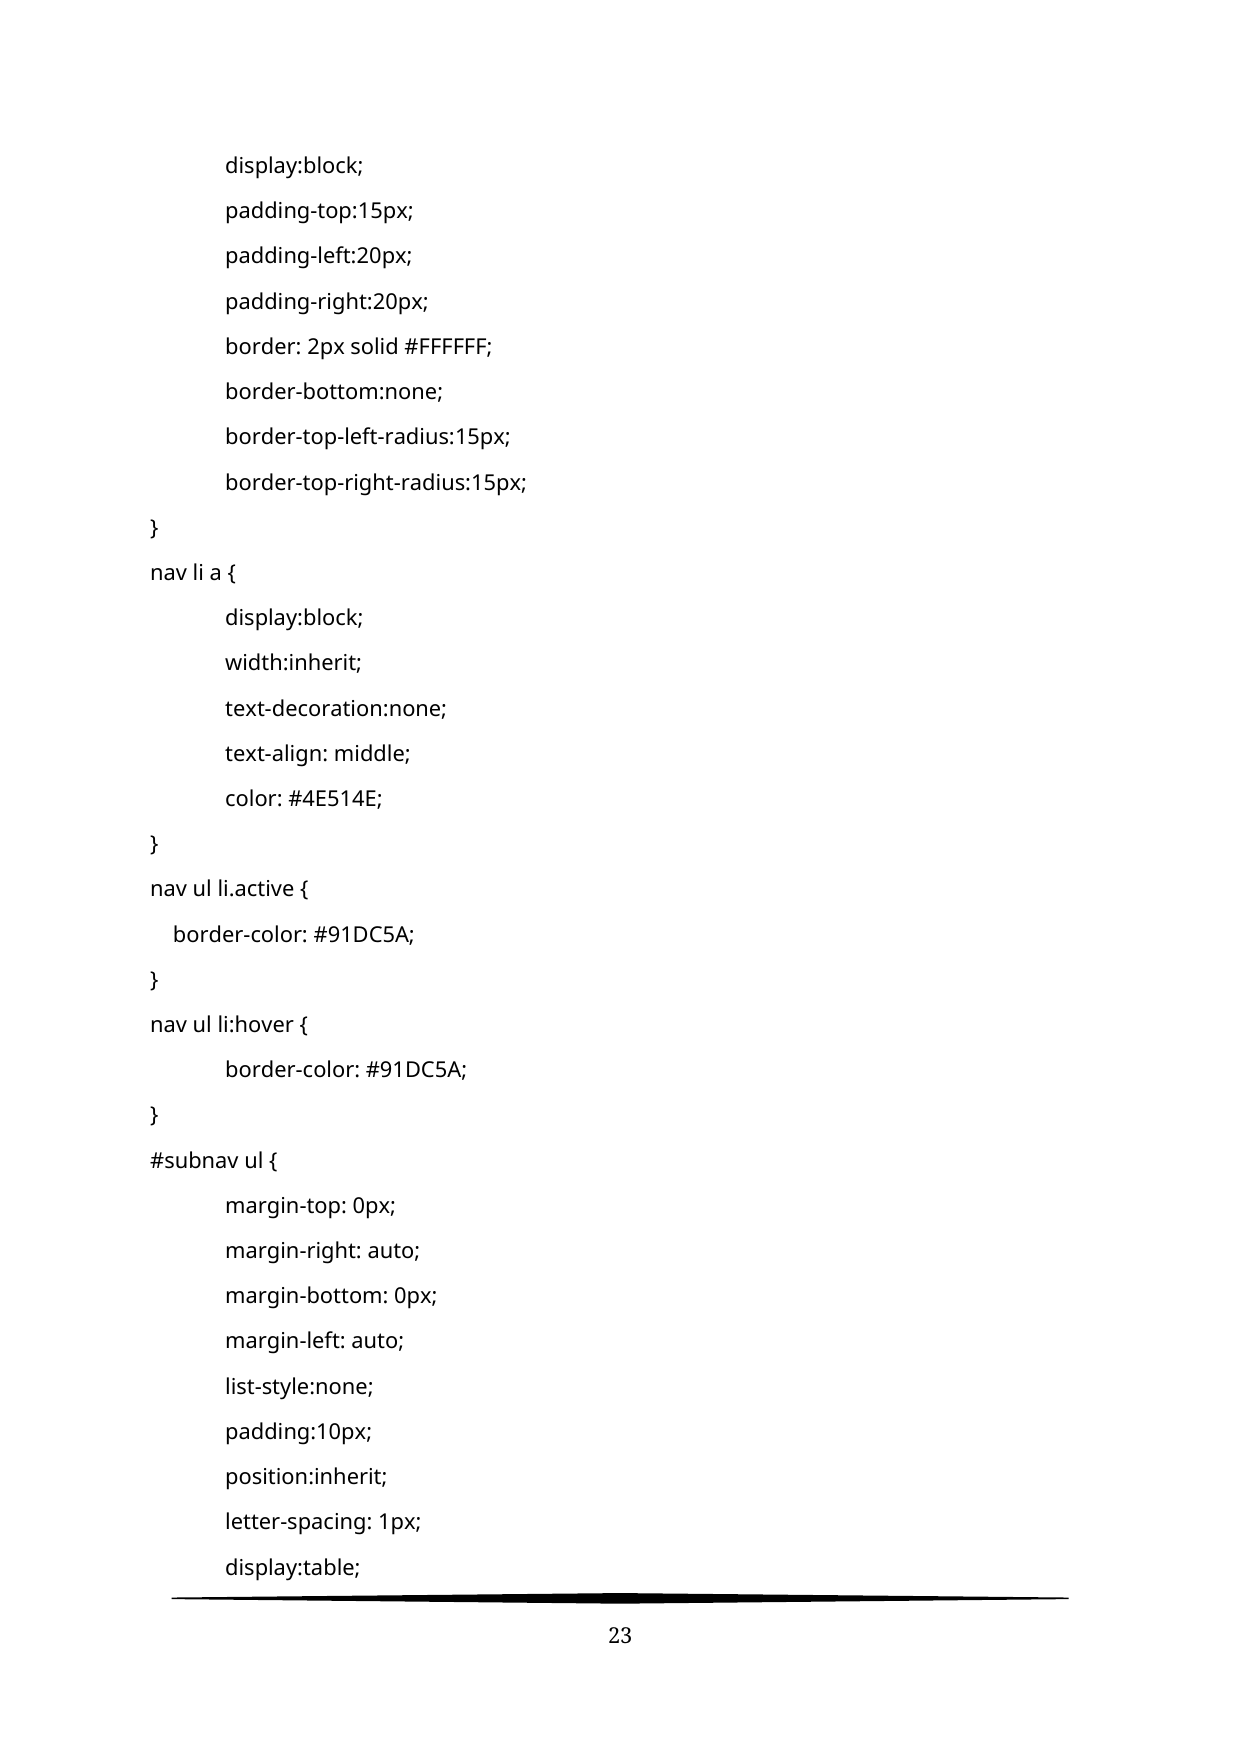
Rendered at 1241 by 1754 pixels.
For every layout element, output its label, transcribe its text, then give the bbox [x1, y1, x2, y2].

text } [150, 512, 1090, 541]
text list-style:none; [150, 1371, 1090, 1400]
text border-color: #91DC5A; [150, 918, 1090, 948]
text border-top-right-radius:15px; [150, 466, 1090, 496]
text letter-spacing: 1px; [150, 1506, 1090, 1536]
text border: 2px solid #FFFFFF; [150, 331, 1090, 361]
text position:inherit; [150, 1461, 1090, 1491]
text margin-top: 0px; [150, 1190, 1090, 1219]
text display:table; [150, 1551, 1090, 1581]
text nav ul li.active { [150, 873, 1090, 903]
text margin-left: auto; [150, 1325, 1090, 1355]
text } [150, 1099, 1090, 1129]
text padding-left:20px; [150, 240, 1090, 270]
text } [150, 828, 1090, 858]
text padding-right:20px; [150, 286, 1090, 315]
text border-color: #91DC5A; [150, 1054, 1090, 1084]
text padding:10px; [150, 1416, 1090, 1446]
text border-bottom:none; [150, 376, 1090, 406]
text border-top-left-radius:15px; [150, 421, 1090, 451]
text padding-top:15px; [150, 195, 1090, 225]
text margin-right: auto; [150, 1235, 1090, 1265]
text display:block; [150, 150, 1090, 180]
text } [150, 964, 1090, 993]
text color: #4E514E; [150, 783, 1090, 813]
text width:inherit; [150, 647, 1090, 677]
text text-align: middle; [150, 738, 1090, 767]
text margin-bottom: 0px; [150, 1280, 1090, 1310]
text text-decoration:none; [150, 692, 1090, 722]
text #subnav ul { [150, 1144, 1090, 1174]
text nav li a { [150, 557, 1090, 587]
text display:block; [150, 602, 1090, 632]
text nav ul li:hover { [150, 1009, 1090, 1039]
